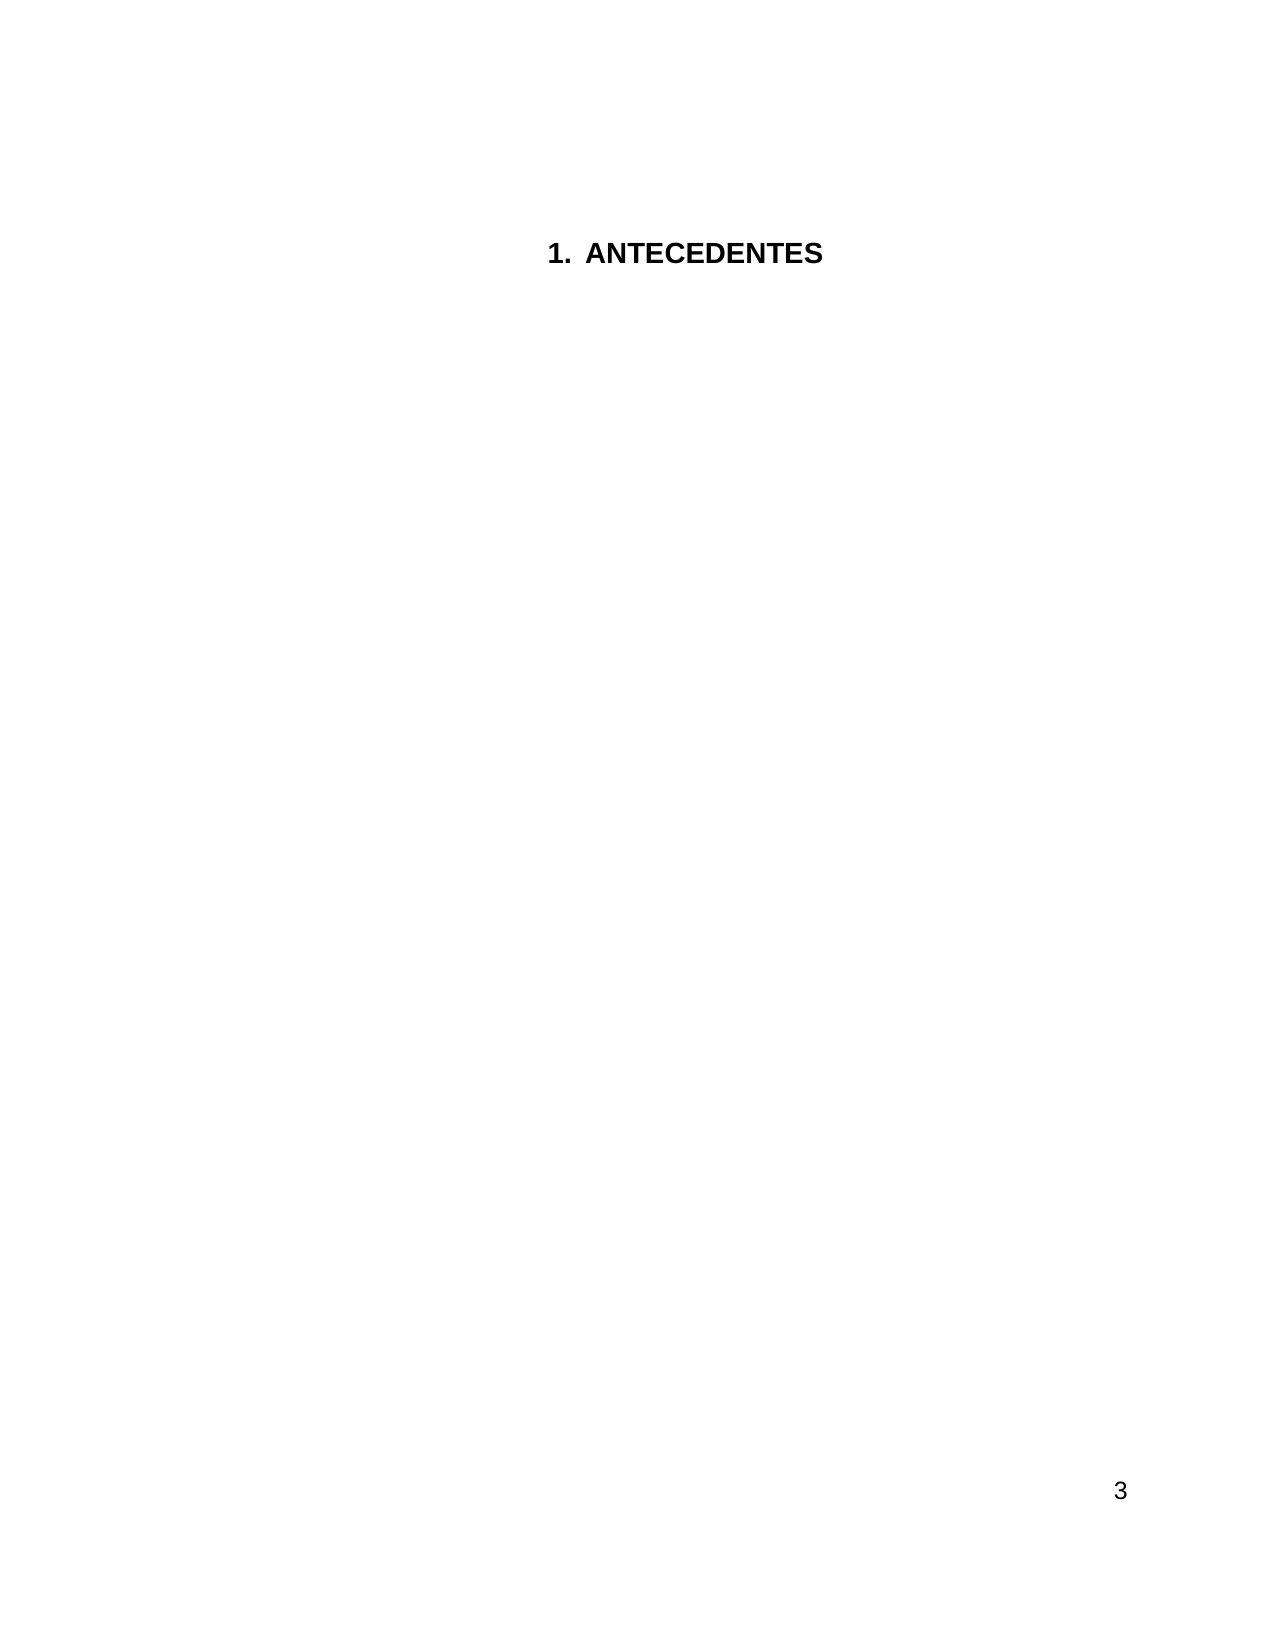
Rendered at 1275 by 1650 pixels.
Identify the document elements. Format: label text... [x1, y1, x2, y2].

text ANTECEDENTES [243, 236, 1127, 270]
